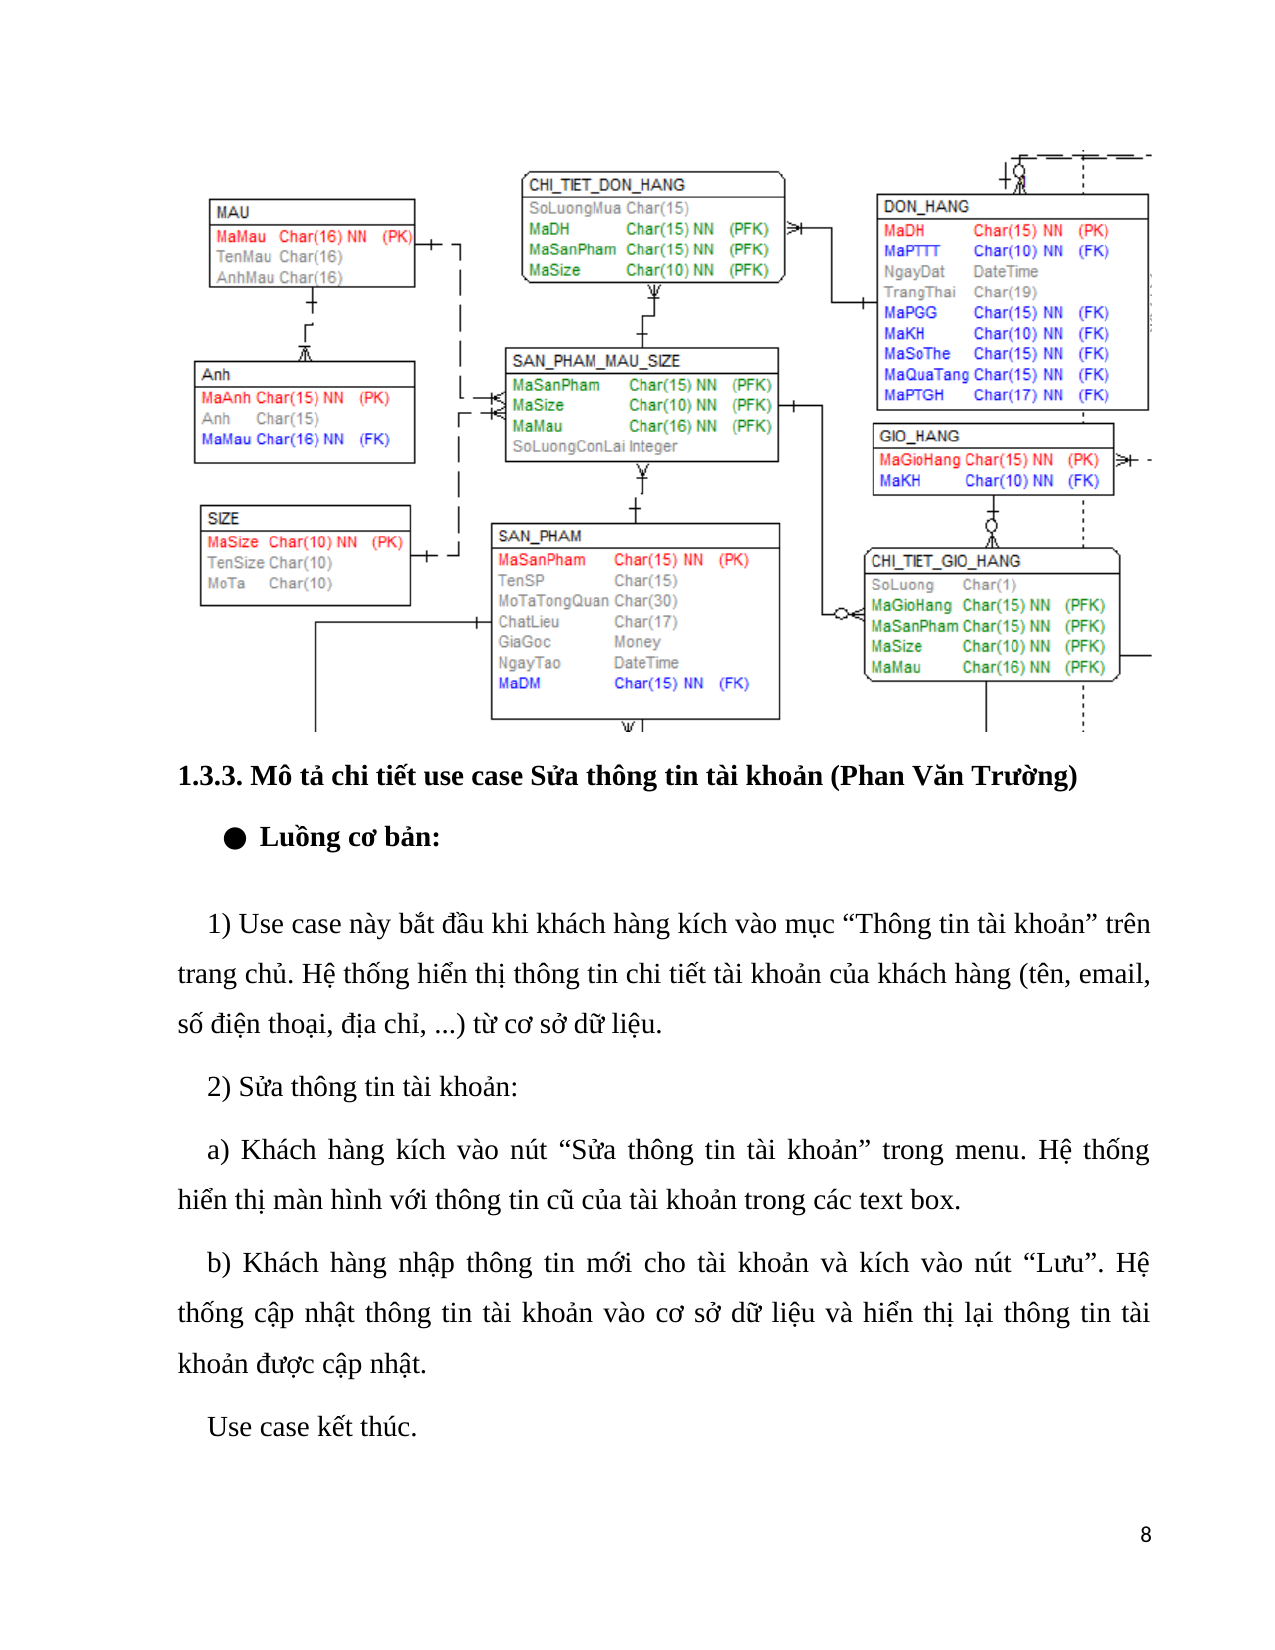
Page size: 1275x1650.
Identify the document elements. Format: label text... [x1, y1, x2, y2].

text b) Khách hàng nhập thông tin mới cho tài khoản và kích vào nút “Lưu”. Hệ thống cập nhật thông tin tài khoản vào cơ sở dữ liệu và hiển thị lại thông tin tài khoản được cập nhật. [177, 1245, 1152, 1379]
text 1) Use case này bắt đầu khi khách hàng kích vào mục “Thông tin tài khoản” trên trang chủ. Hệ thống hiển thị thông tin chi tiết tài khoản của khách hàng (tên, email, số điện thoại, địa chỉ, ...) từ cơ sở dữ liệu. [177, 906, 1152, 1040]
picture [177, 150, 1152, 732]
text a) Khách hàng kích vào nút “Sửa thông tin tài khoản” trong menu. Hệ thống hiển thị màn hình với thông tin cũ của tài khoản trong các text box. [177, 1132, 1152, 1216]
list Luồng cơ bản: [222, 804, 1152, 863]
text Use case kết thúc. [177, 1409, 1152, 1442]
subtitle 1.3.3. Mô tả chi tiết use case Sửa thông tin tài khoản (Phan Văn Trường) [177, 758, 1152, 791]
text 2) Sửa thông tin tài khoản: [177, 1069, 1152, 1103]
